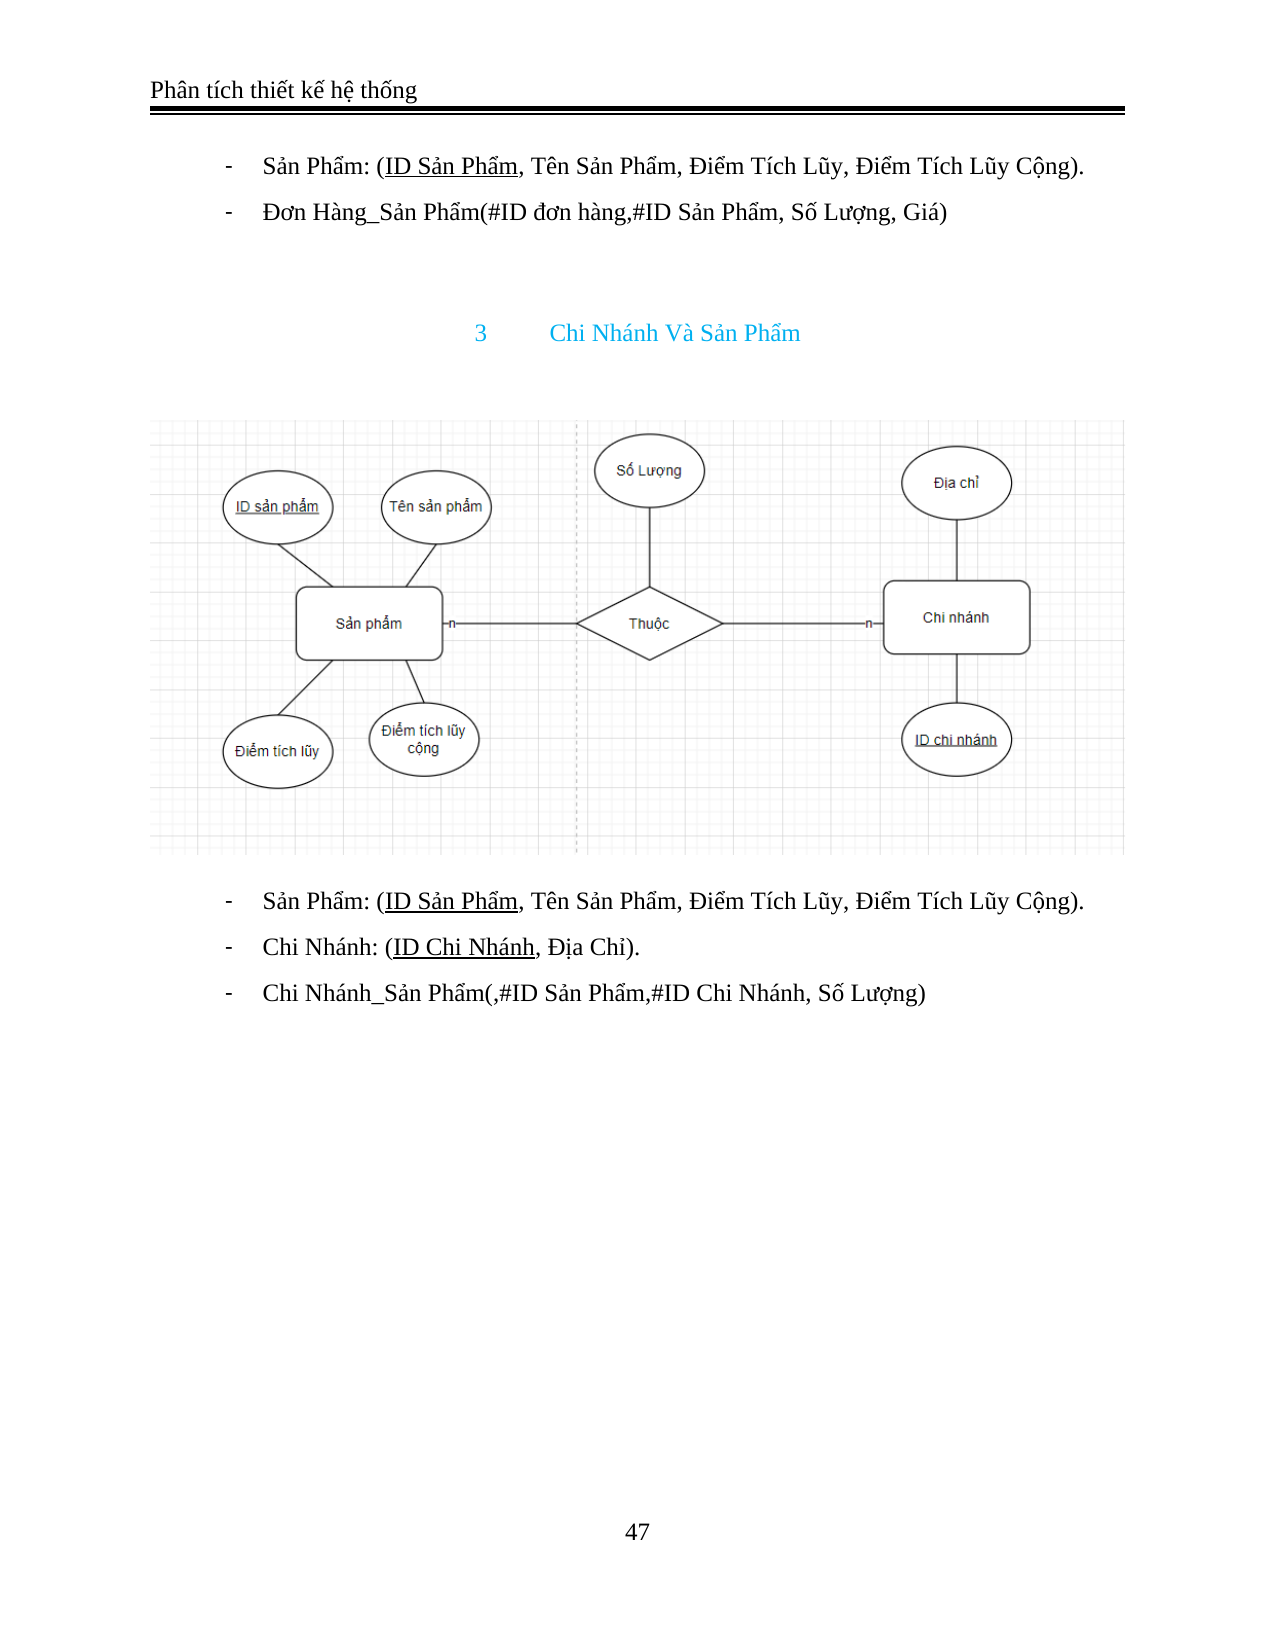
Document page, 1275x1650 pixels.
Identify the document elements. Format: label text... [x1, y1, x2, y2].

list Chi Nhánh: (ID Chi Nhánh, Địa Chỉ). [225, 931, 1125, 962]
text 3 Chi Nhánh Và Sản Phẩm [150, 318, 1125, 347]
list Sản Phẩm: (ID Sản Phẩm, Tên Sản Phẩm, Điểm Tích Lũy, Điểm Tích Lũy Cộng). [225, 886, 1125, 916]
list Chi Nhánh_Sản Phẩm(,#ID Sản Phẩm,#ID Chi Nhánh, Số Lượng) [225, 977, 1125, 1007]
list Sản Phẩm: (ID Sản Phẩm, Tên Sản Phẩm, Điểm Tích Lũy, Điểm Tích Lũy Cộng). [225, 150, 1125, 181]
picture [150, 420, 1125, 855]
list Đơn Hàng_Sản Phẩm(#ID đơn hàng,#ID Sản Phẩm, Số Lượng, Giá) [225, 196, 1125, 226]
